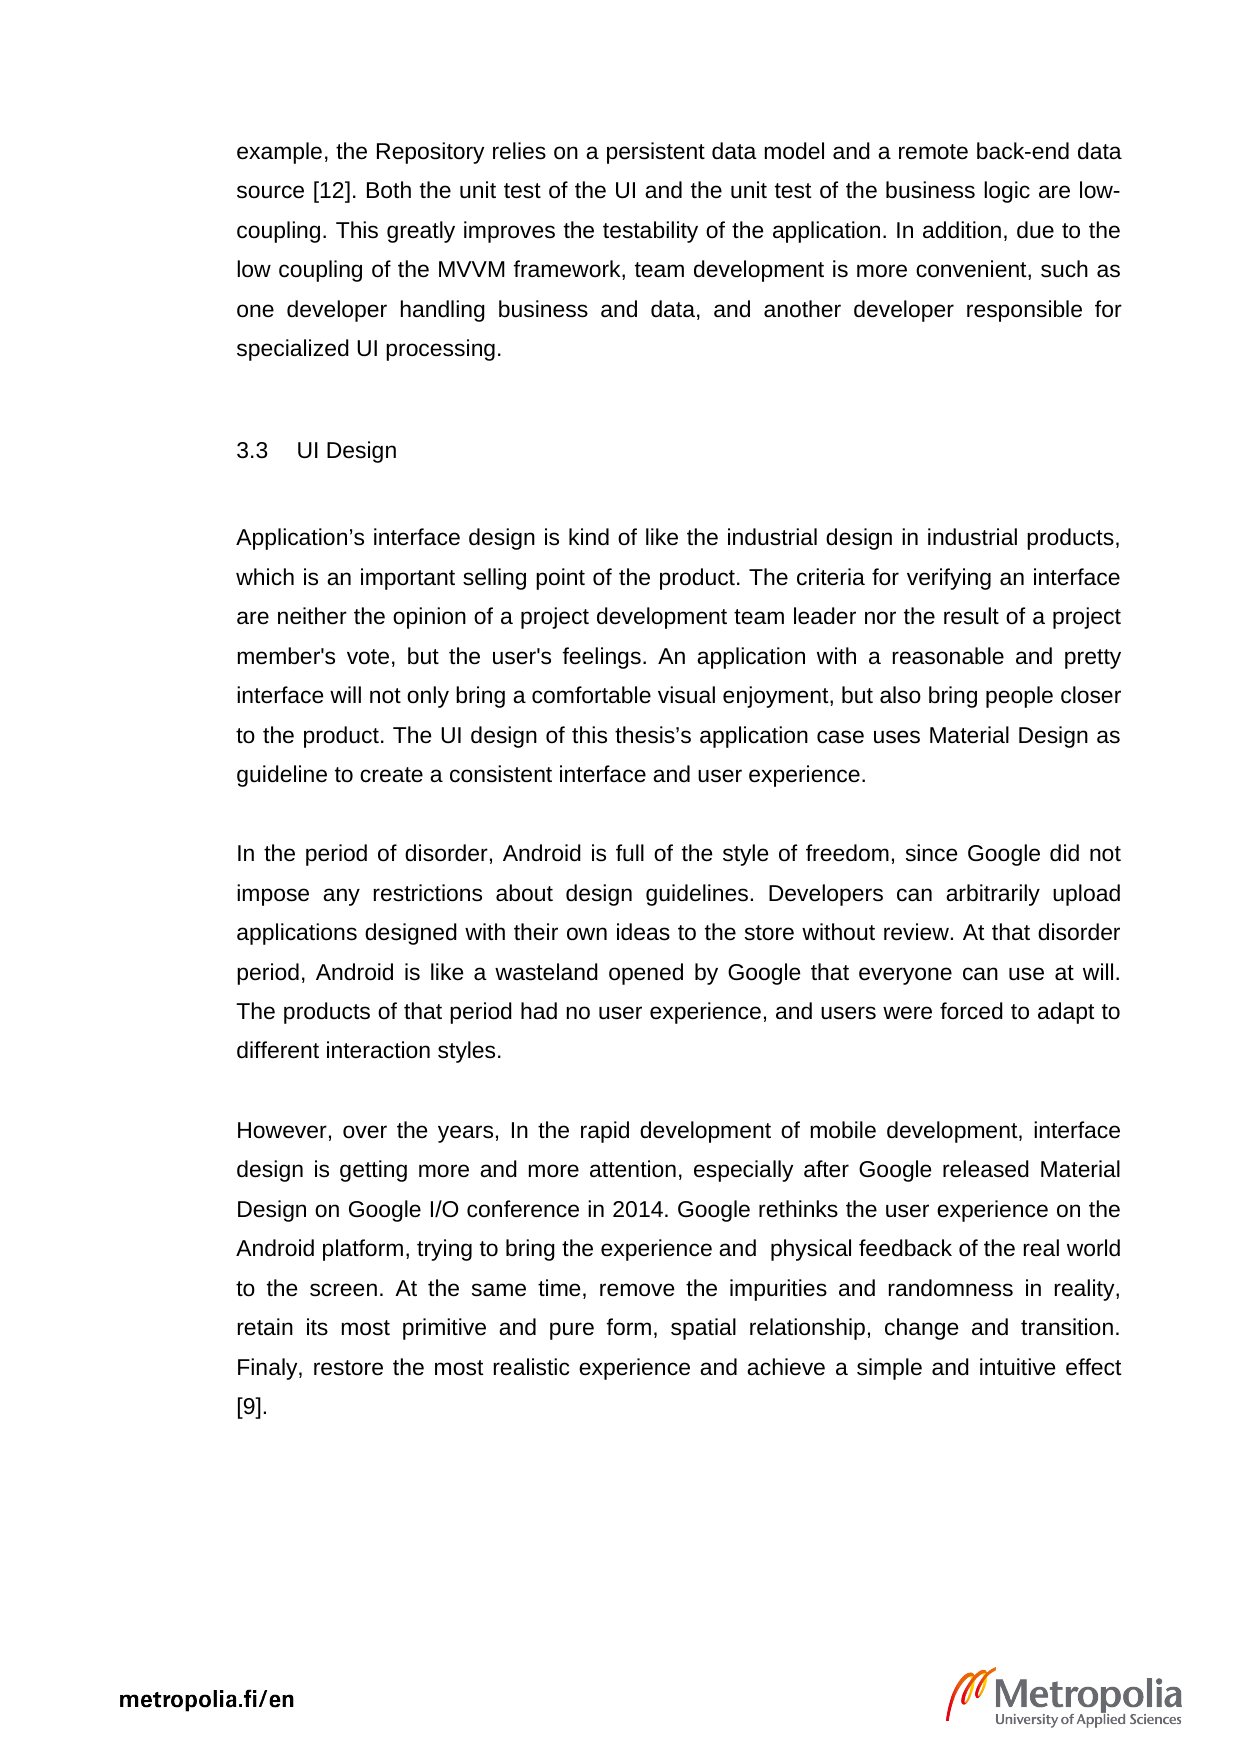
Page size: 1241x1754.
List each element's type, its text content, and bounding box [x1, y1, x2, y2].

picture [106, 1642, 1187, 1734]
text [236, 138, 1122, 362]
text In the period of disorder, Android is full of the style of freedom, since Google did not impose any restrictions about design guidelines. Developers can arbitrarily upload applications designed with their own ideas to the store without review. At that disorder period, Android is like a wasteland opened by Google that everyone can use at will. The products of that period had no user experience, and users were forced to adapt to different interaction styles. [236, 840, 1122, 1064]
subtitle UI Design [236, 437, 1122, 464]
text However, over the years, In the rapid development of mobile development, interface design is getting more and more attention, especially after Google released Material Design on Google I/O conference in 2014. Google rethinks the user experience on the Android platform, trying to bring the experience and physical feedback of the real world to the screen. At the same time, remove the impurities and randomness in reality, retain its most primitive and pure form, spatial relationship, change and transition. Finaly, restore the most realistic experience and achieve a simple and intuitive effect [9]. [236, 1117, 1122, 1419]
text Application’s interface design is kind of like the industrial design in industrial products, which is an important selling point of the product. The criteria for verifying an interface are neither the opinion of a project development team leader nor the result of a project member's vote, but the user's feelings. An application with a reasonable and pretty interface will not only bring a comfortable visual enjoyment, but also bring people closer to the product. The UI design of this thesis’s application case uses Material Design as guideline to create a consistent interface and user experience. [236, 524, 1122, 787]
